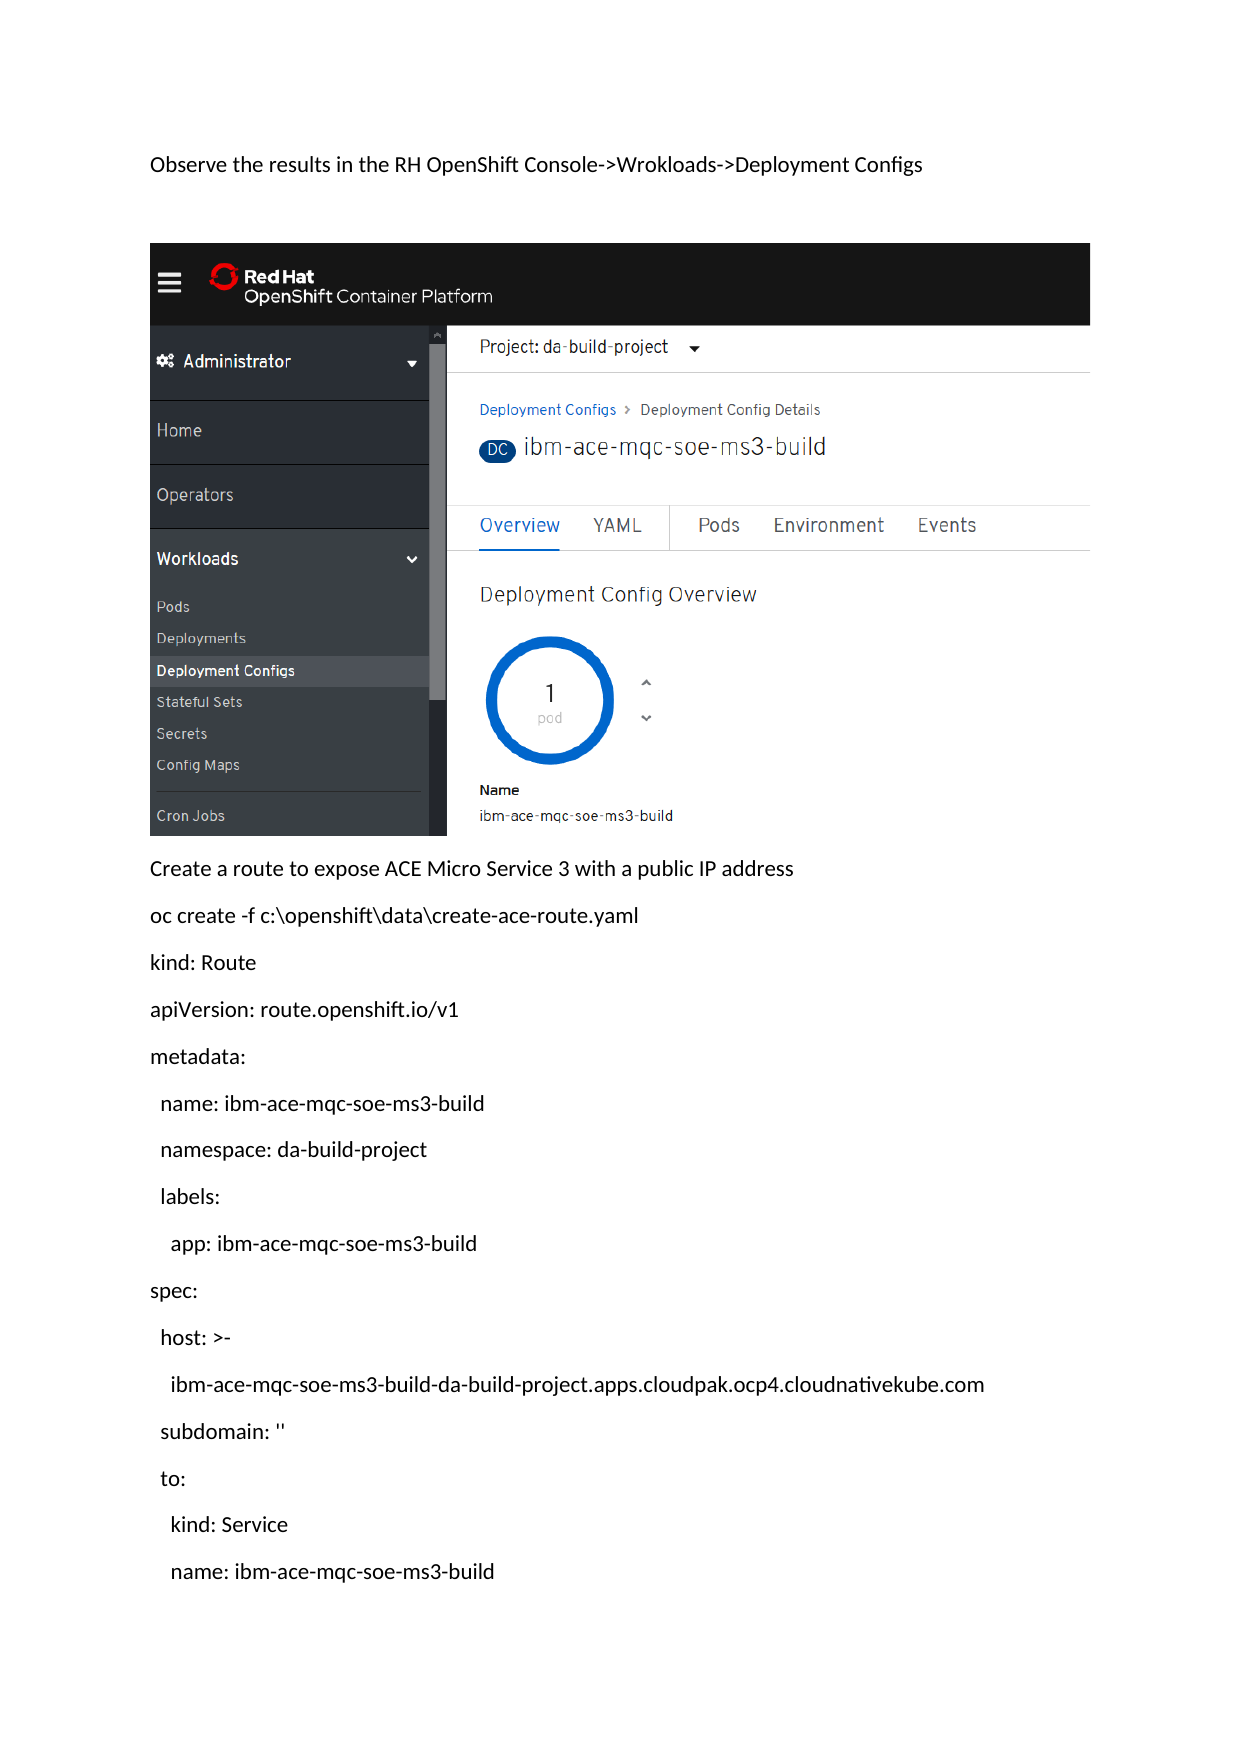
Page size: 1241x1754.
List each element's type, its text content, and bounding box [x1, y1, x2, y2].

text apiVersion: route.openshift.io/v1 [150, 995, 1090, 1023]
text namespace: da-build-project [150, 1136, 1090, 1163]
picture [150, 243, 1091, 836]
text labels: [150, 1182, 1090, 1210]
text spec: [150, 1276, 1090, 1304]
text app: ibm-ace-mqc-soe-ms3-build [150, 1229, 1090, 1257]
text kind: Route [150, 948, 1090, 976]
text ibm-ace-mqc-soe-ms3-build-da-build-project.apps.cloudpak.ocp4.cloudnativekube.com [150, 1370, 1090, 1398]
text Observe the results in the RH OpenShift Console->Wrokloads->Deployment Configs [150, 150, 1090, 178]
text metadata: [150, 1042, 1090, 1070]
text name: ibm-ace-mqc-soe-ms3-build [150, 1089, 1090, 1117]
text subdomain: '' [150, 1417, 1090, 1445]
text oc create -f c:\openshift\data\create-ace-route.yaml [150, 901, 1090, 929]
text name: ibm-ace-mqc-soe-ms3-build [150, 1557, 1090, 1585]
text to: [150, 1464, 1090, 1492]
text host: >- [150, 1323, 1090, 1351]
text Create a route to expose ACE Micro Service 3 with a public IP address [150, 854, 1090, 882]
text kind: Service [150, 1511, 1090, 1538]
